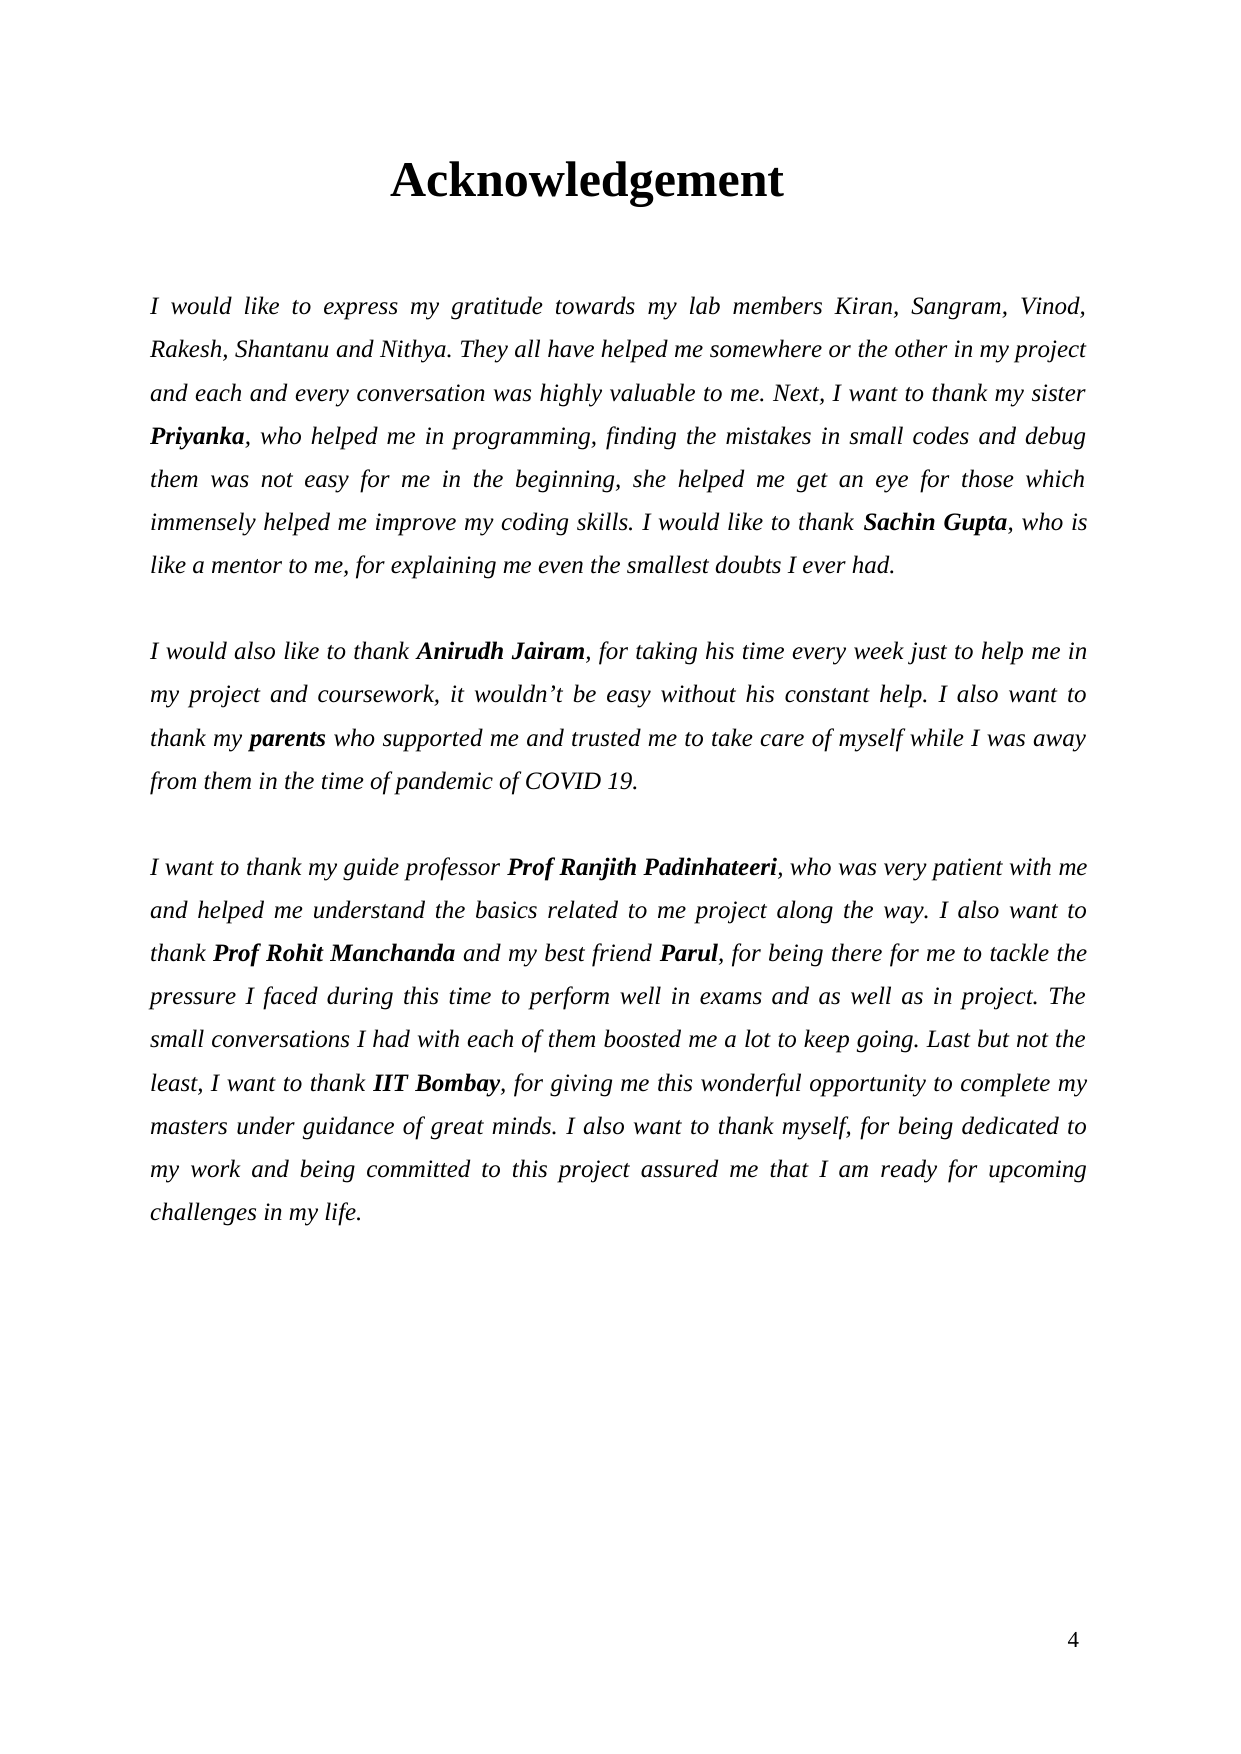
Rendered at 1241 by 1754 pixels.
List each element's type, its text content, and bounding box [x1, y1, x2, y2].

text I would also like to thank Anirudh Jairam, for taking his time every week just to help me in my project and coursework, it wouldn’t be easy without his constant help. I also want to thank my parents who supported me and trusted me to take care of myself while I was away from them in the time of pandemic of COVID 19. [150, 636, 1090, 794]
text I want to thank my guide professor Prof Ranjith Padinhateeri, who was very patient with me and helped me understand the basics related to me project along the way. I also want to thank Prof Rohit Manchanda and my best friend Parul, for being there for me to tackle the pressure I faced during this time to perform well in exams and as well as in project. The small conversations I had with each of them boosted me a lot to keep going. Last but not the least, I want to thank IIT Bombay, for giving me this wonderful opportunity to complete my masters under guidance of great minds. I also want to thank myself, for being dedicated to my work and being committed to this project assured me that I am ready for upcoming challenges in my life. [150, 852, 1090, 1226]
subtitle Acknowledgement [175, 150, 998, 207]
text I would like to express my gratitude towards my lab members Kiran, Sangram, Vinod, Rakesh, Shantanu and Nithya. They all have helped me somewhere or the other in my project and each and every conversation was highly valuable to me. Next, I want to thank my sister Priyanka, who helped me in programming, finding the mistakes in small codes and debug them was not easy for me in the beginning, she helped me get an eye for those which immensely helped me improve my coding skills. I would like to thank Sachin Gupta, who is like a mentor to me, for explaining me even the smallest doubts I ever had. [150, 291, 1090, 579]
